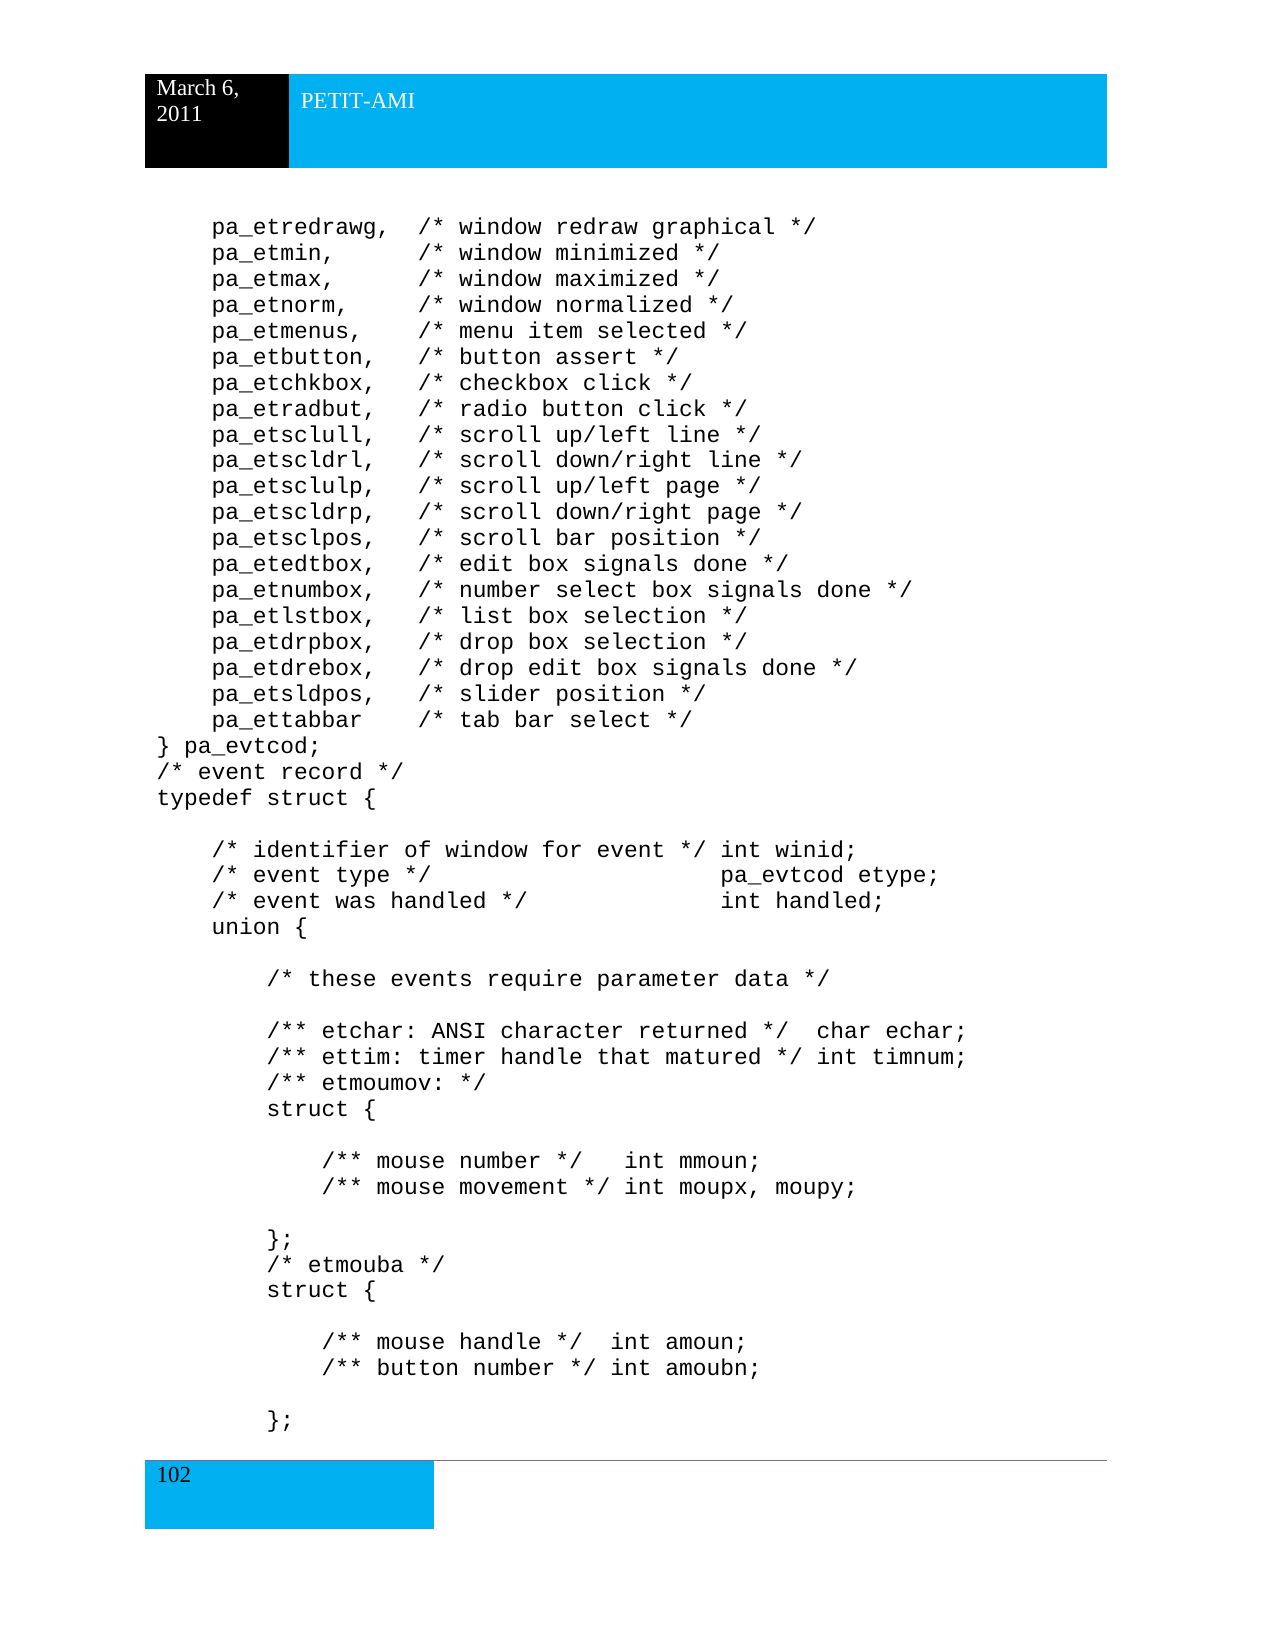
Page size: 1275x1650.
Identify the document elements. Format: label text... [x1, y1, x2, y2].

text pa_ettabbar /* tab bar select */ [156, 708, 1118, 734]
text /* event was handled */ int handled; [156, 890, 1118, 916]
text } pa_evtcod; [156, 734, 1118, 760]
text pa_etmin, /* window minimized */ [156, 241, 1118, 267]
text pa_etlstbox, /* list box selection */ [156, 604, 1118, 630]
text pa_etredrawg, /* window redraw graphical */ [156, 215, 1118, 241]
text /** etmoumov: */ [156, 1071, 1118, 1097]
text pa_etsclull, /* scroll up/left line */ [156, 423, 1118, 449]
text /** mouse number */ int mmoun; [156, 1149, 1118, 1175]
text pa_etbutton, /* button assert */ [156, 345, 1118, 371]
text /** button number */ int amoubn; [156, 1357, 1118, 1383]
text pa_etchkbox, /* checkbox click */ [156, 371, 1118, 397]
text struct { [156, 1097, 1118, 1123]
text typedef struct { [156, 786, 1118, 812]
text /* identifier of window for event */ int winid; [156, 838, 1118, 864]
text /** ettim: timer handle that matured */ int timnum; [156, 1045, 1118, 1071]
text pa_etmenus, /* menu item selected */ [156, 319, 1118, 345]
text pa_etscldrp, /* scroll down/right page */ [156, 501, 1118, 527]
text /* event record */ [156, 760, 1118, 786]
text /** mouse movement */ int moupx, moupy; [156, 1175, 1118, 1201]
text pa_etdrebox, /* drop edit box signals done */ [156, 656, 1118, 682]
text }; [156, 1408, 1118, 1434]
text pa_etmax, /* window maximized */ [156, 267, 1118, 293]
text /* event type */ pa_evtcod etype; [156, 864, 1118, 890]
text pa_etradbut, /* radio button click */ [156, 397, 1118, 423]
text union { [156, 916, 1118, 942]
text pa_etscldrl, /* scroll down/right line */ [156, 449, 1118, 475]
text /* these events require parameter data */ [156, 968, 1118, 993]
text pa_etdrpbox, /* drop box selection */ [156, 630, 1118, 656]
text pa_etedtbox, /* edit box signals done */ [156, 553, 1118, 578]
text /** etchar: ANSI character returned */ char echar; [156, 1019, 1118, 1045]
text pa_etsclulp, /* scroll up/left page */ [156, 475, 1118, 501]
text pa_etnorm, /* window normalized */ [156, 293, 1118, 319]
text pa_etsclpos, /* scroll bar position */ [156, 527, 1118, 553]
text struct { [156, 1279, 1118, 1305]
text }; [156, 1227, 1118, 1253]
text /* etmouba */ [156, 1253, 1118, 1279]
text pa_etsldpos, /* slider position */ [156, 682, 1118, 708]
text pa_etnumbox, /* number select box signals done */ [156, 578, 1118, 604]
text /** mouse handle */ int amoun; [156, 1331, 1118, 1357]
